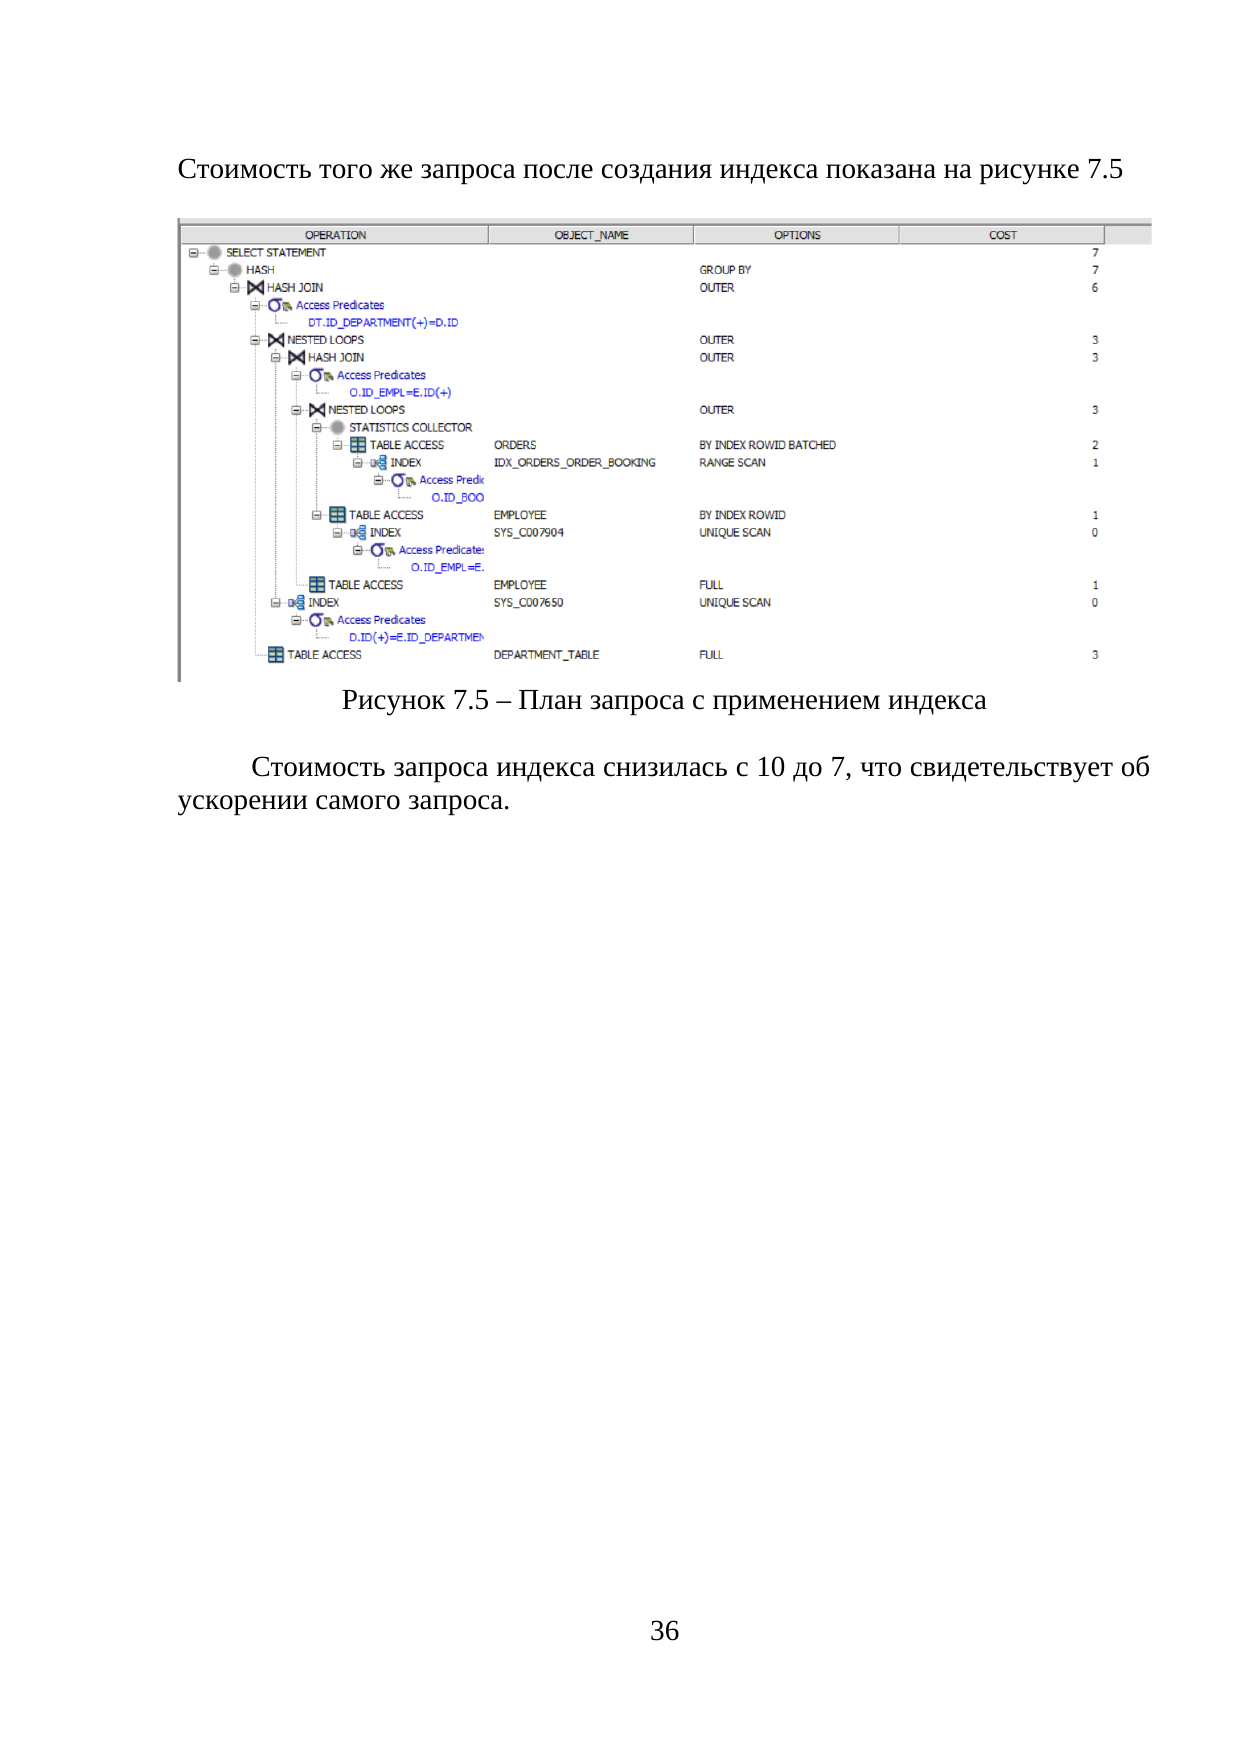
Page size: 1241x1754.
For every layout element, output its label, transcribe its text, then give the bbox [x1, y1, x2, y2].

text Стоимость запроса индекса снизилась с 10 до 7, что свидетельствует об ускорении самого запроса. [177, 749, 1152, 816]
picture [177, 218, 1152, 682]
text Рисунок 7.5 – План запроса с применением индекса [177, 682, 1152, 715]
text Стоимость того же запроса после создания индекса показана на рисунке 7.5 [177, 152, 1152, 185]
